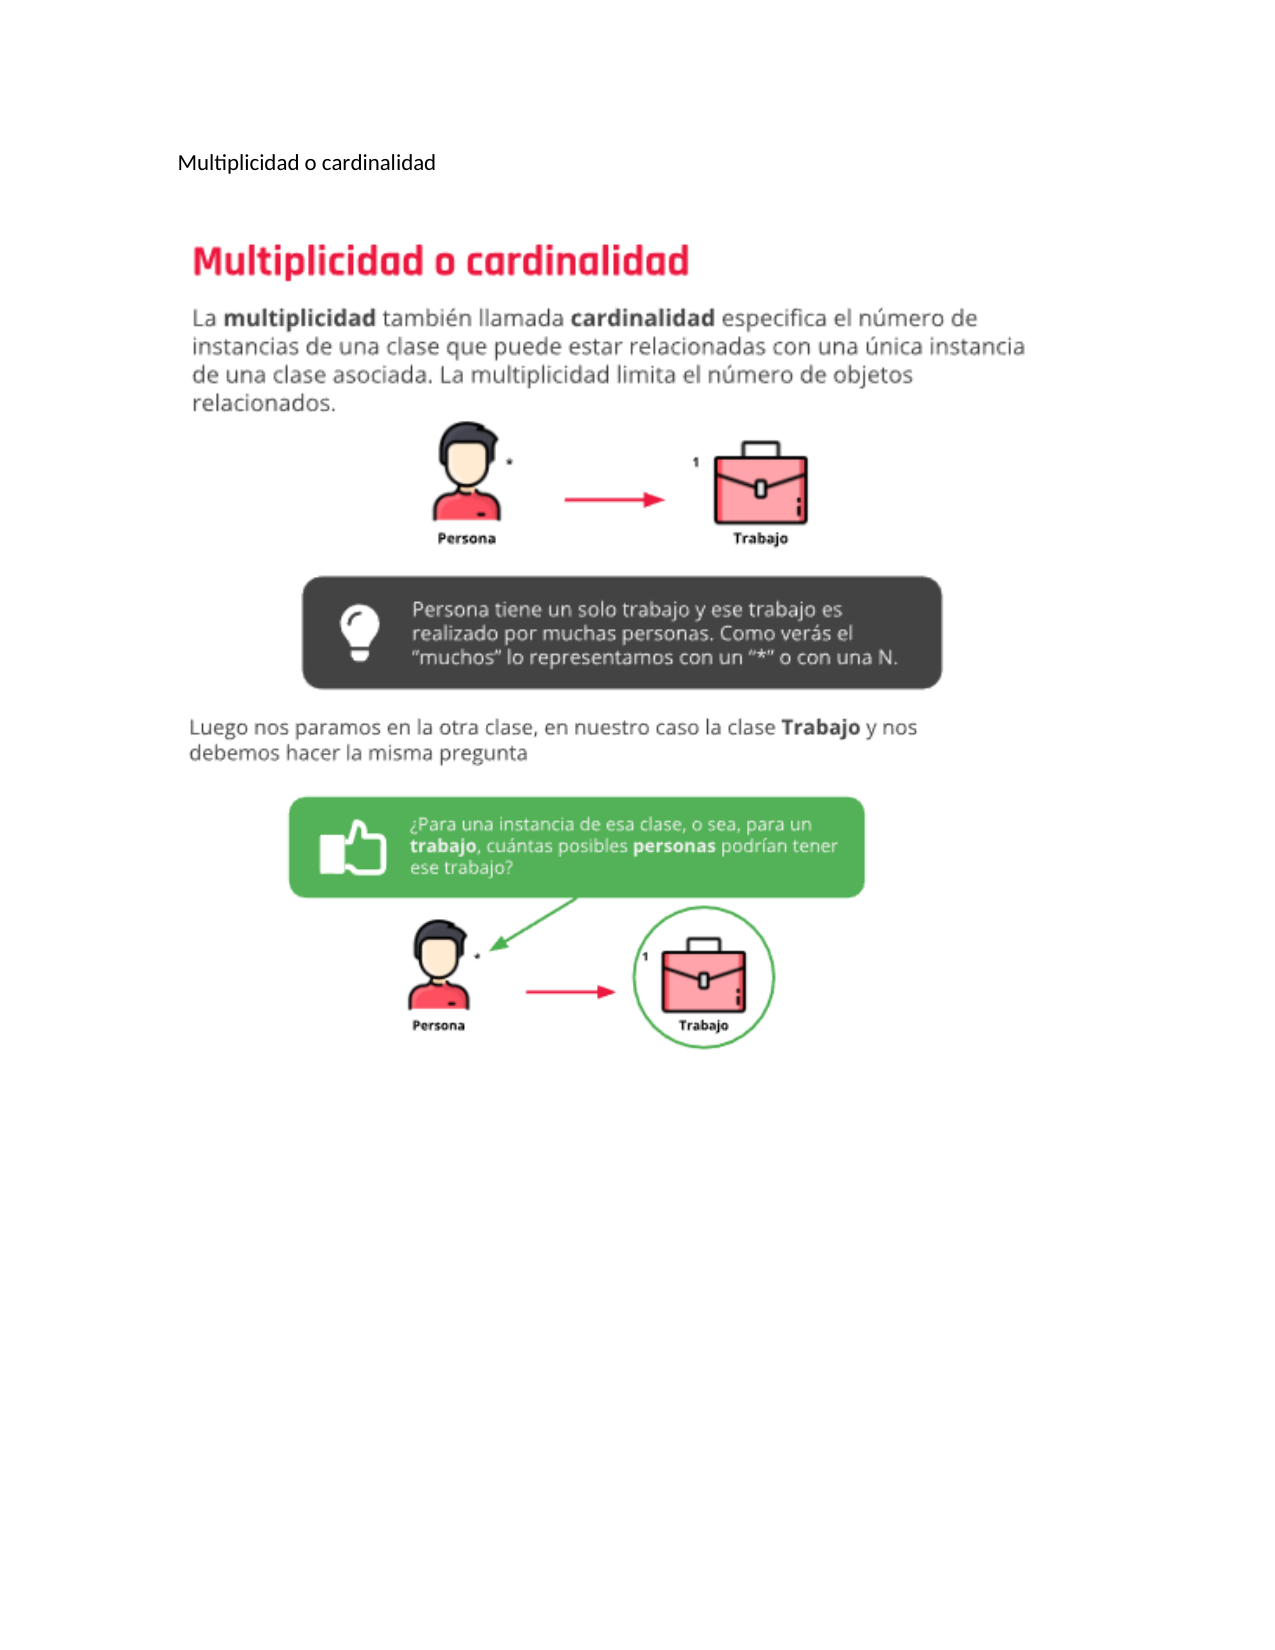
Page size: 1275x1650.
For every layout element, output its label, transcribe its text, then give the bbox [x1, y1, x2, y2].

picture [170, 219, 1063, 1064]
text Multiplicidad o cardinalidad [177, 148, 1098, 176]
